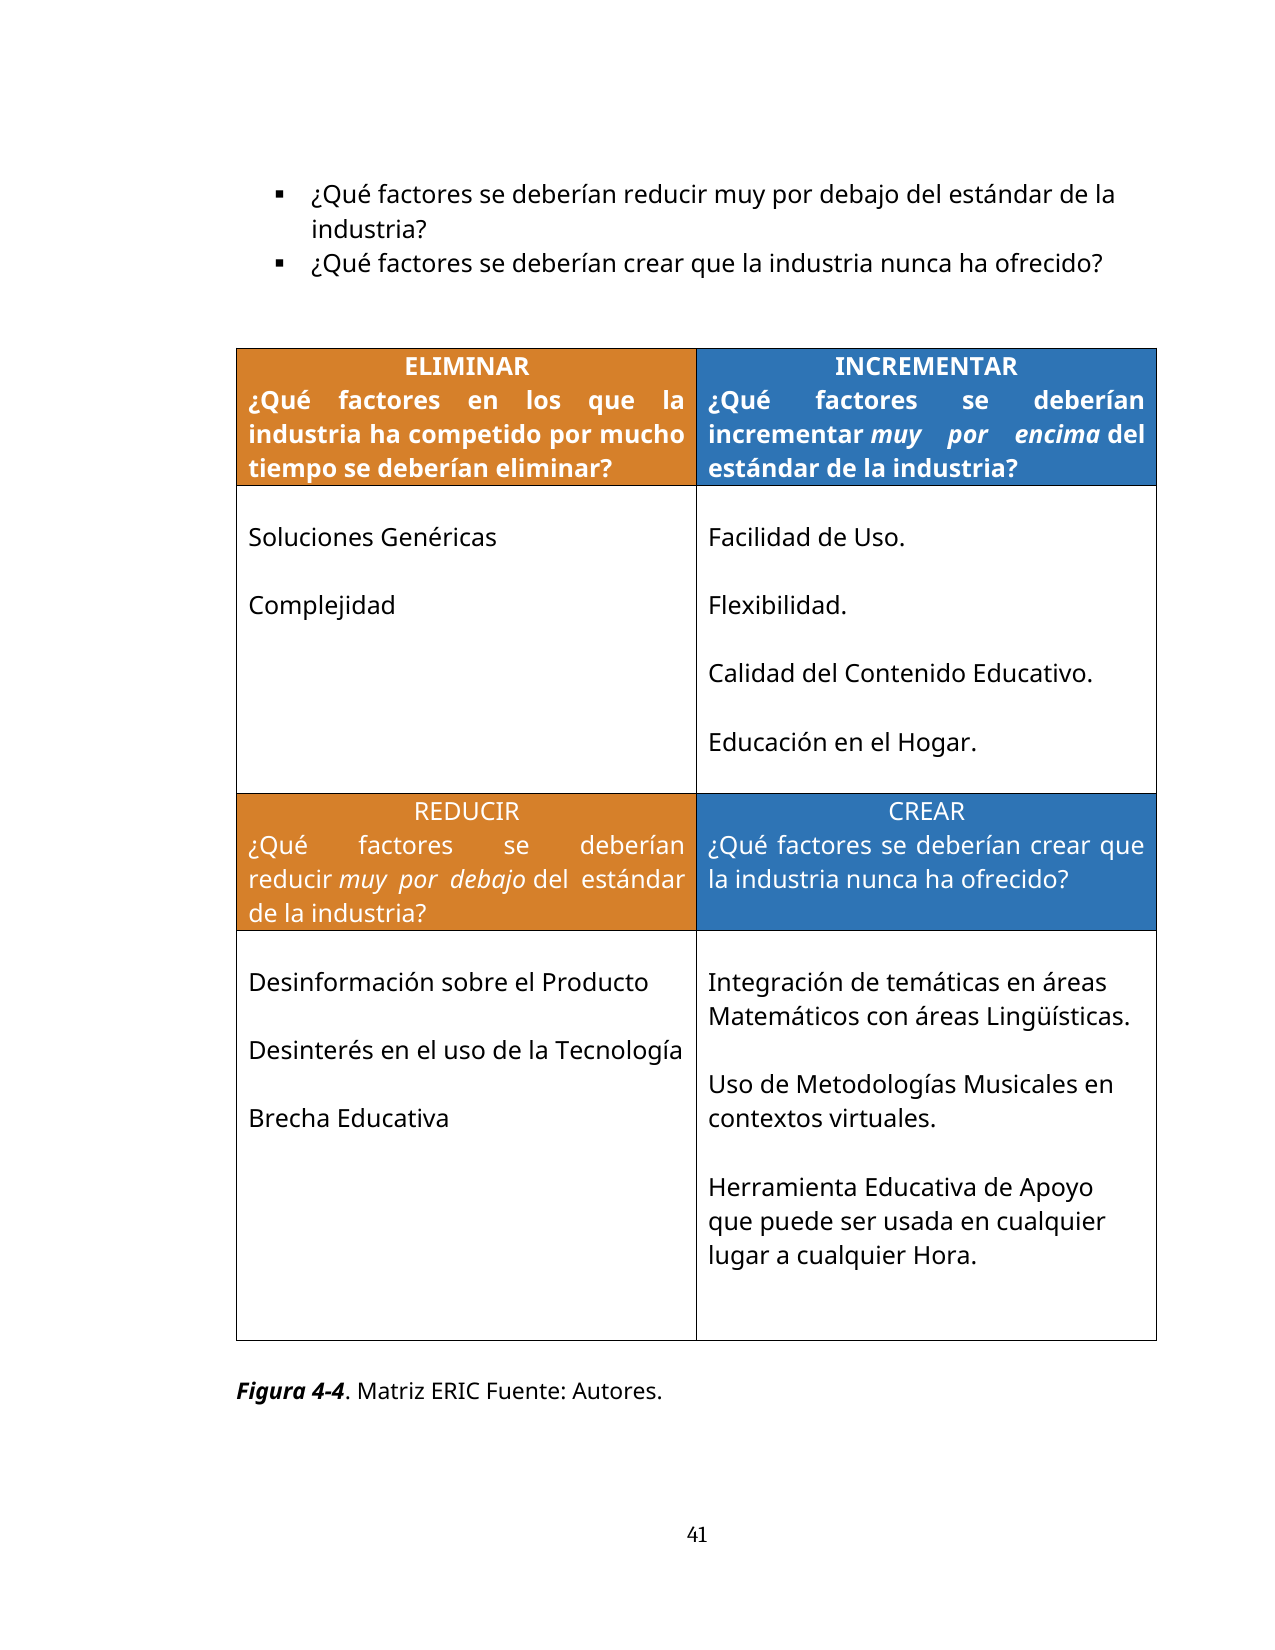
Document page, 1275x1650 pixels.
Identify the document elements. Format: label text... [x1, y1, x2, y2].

table_cell Desinformación sobre el Producto Desinterés en el uso de la Tecnología Brecha Educativa [237, 931, 696, 1339]
list ¿Qué factores se deberían crear que la industria nunca ha ofrecido? [274, 245, 1157, 279]
table_header ELIMINAR ¿Qué factores en los que la industria ha competido por mucho tiempo se deberían eliminar? [237, 349, 696, 485]
table_cell CREAR ¿Qué factores se deberían crear que la industria nunca ha ofrecido? [697, 794, 1156, 930]
table_cell Facilidad de Uso. Flexibilidad. Calidad del Contenido Educativo. Educación en el Hogar. [697, 486, 1156, 792]
table_cell Integración de temáticas en áreas Matemáticos con áreas Lingüísticas. Uso de Metodologías Musicales en contextos virtuales. Herramienta Educativa de Apoyo que puede ser usada en cualquier lugar a cualquier Hora. [697, 931, 1156, 1339]
text Figura 4-4. Matriz ERIC Fuente: Autores. [236, 1374, 1157, 1406]
table_header INCREMENTAR ¿Qué factores se deberían incrementar muy por encima del estándar de la industria? [697, 349, 1156, 485]
table_cell Soluciones Genéricas Complejidad [237, 486, 696, 792]
table_cell REDUCIR ¿Qué factores se deberían reducir muy por debajo del estándar de la industria? [237, 794, 696, 930]
list ¿Qué factores se deberían reducir muy por debajo del estándar de la industria? [274, 177, 1157, 245]
